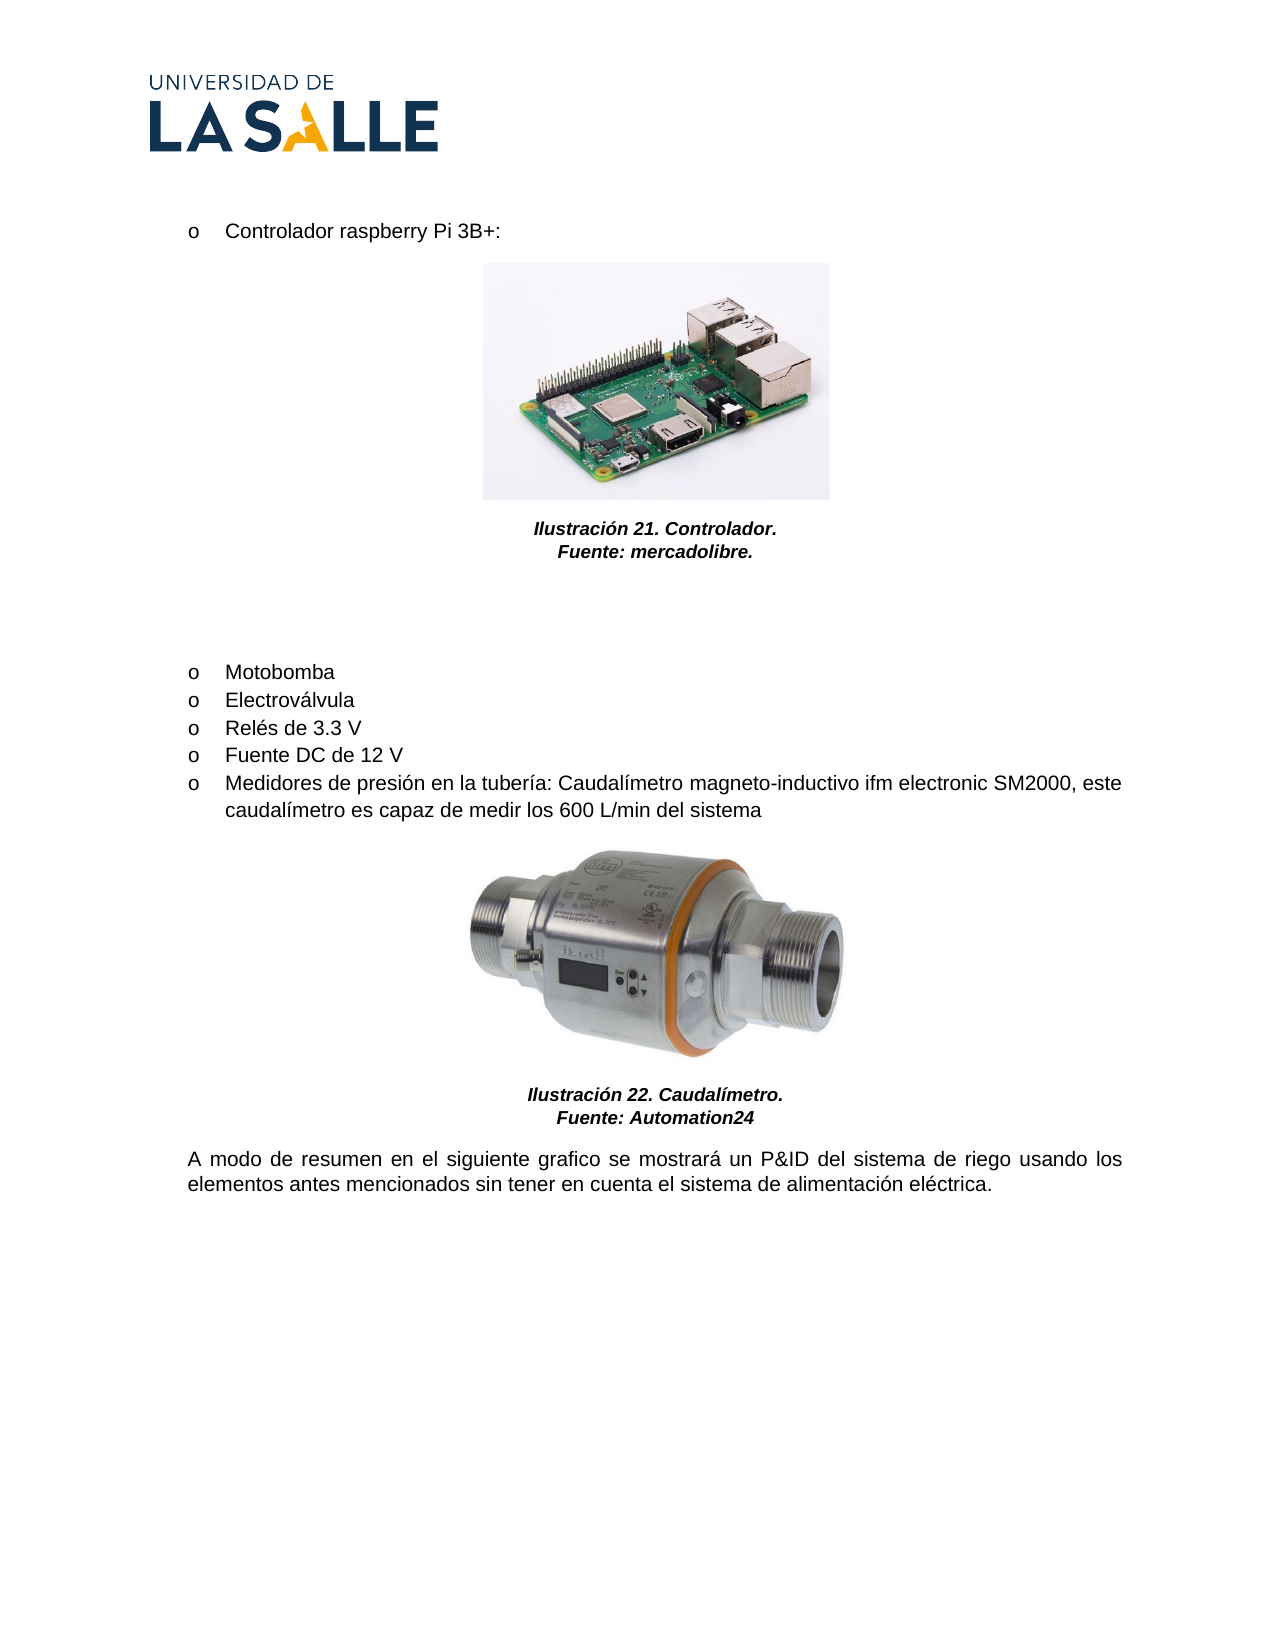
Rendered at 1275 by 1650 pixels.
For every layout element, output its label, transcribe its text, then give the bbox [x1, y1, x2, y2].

list Controlador raspberry Pi 3B+: [187, 219, 1125, 245]
picture [150, 75, 438, 152]
list Fuente DC de 12 V [187, 743, 1125, 769]
list Motobomba [187, 660, 1125, 686]
list Medidores de presión en la tubería: Caudalímetro magneto-inductivo ifm electronic SM2000, este caudalímetro es capaz de medir los 600 L/min del sistema [187, 771, 1125, 822]
list Relés de 3.3 V [187, 715, 1125, 741]
text Ilustración 21. Controlador. Fuente: mercadolibre. [187, 518, 1125, 563]
picture [463, 840, 850, 1066]
text Ilustración 22. Caudalímetro. Fuente: Automation24 [187, 1084, 1125, 1128]
text A modo de resumen en el siguiente grafico se mostrará un P&ID del sistema de riego usando los elementos antes mencionados sin tener en cuenta el sistema de alimentación eléctrica. [187, 1147, 1125, 1196]
list Electroválvula [187, 688, 1125, 713]
picture [483, 263, 830, 500]
